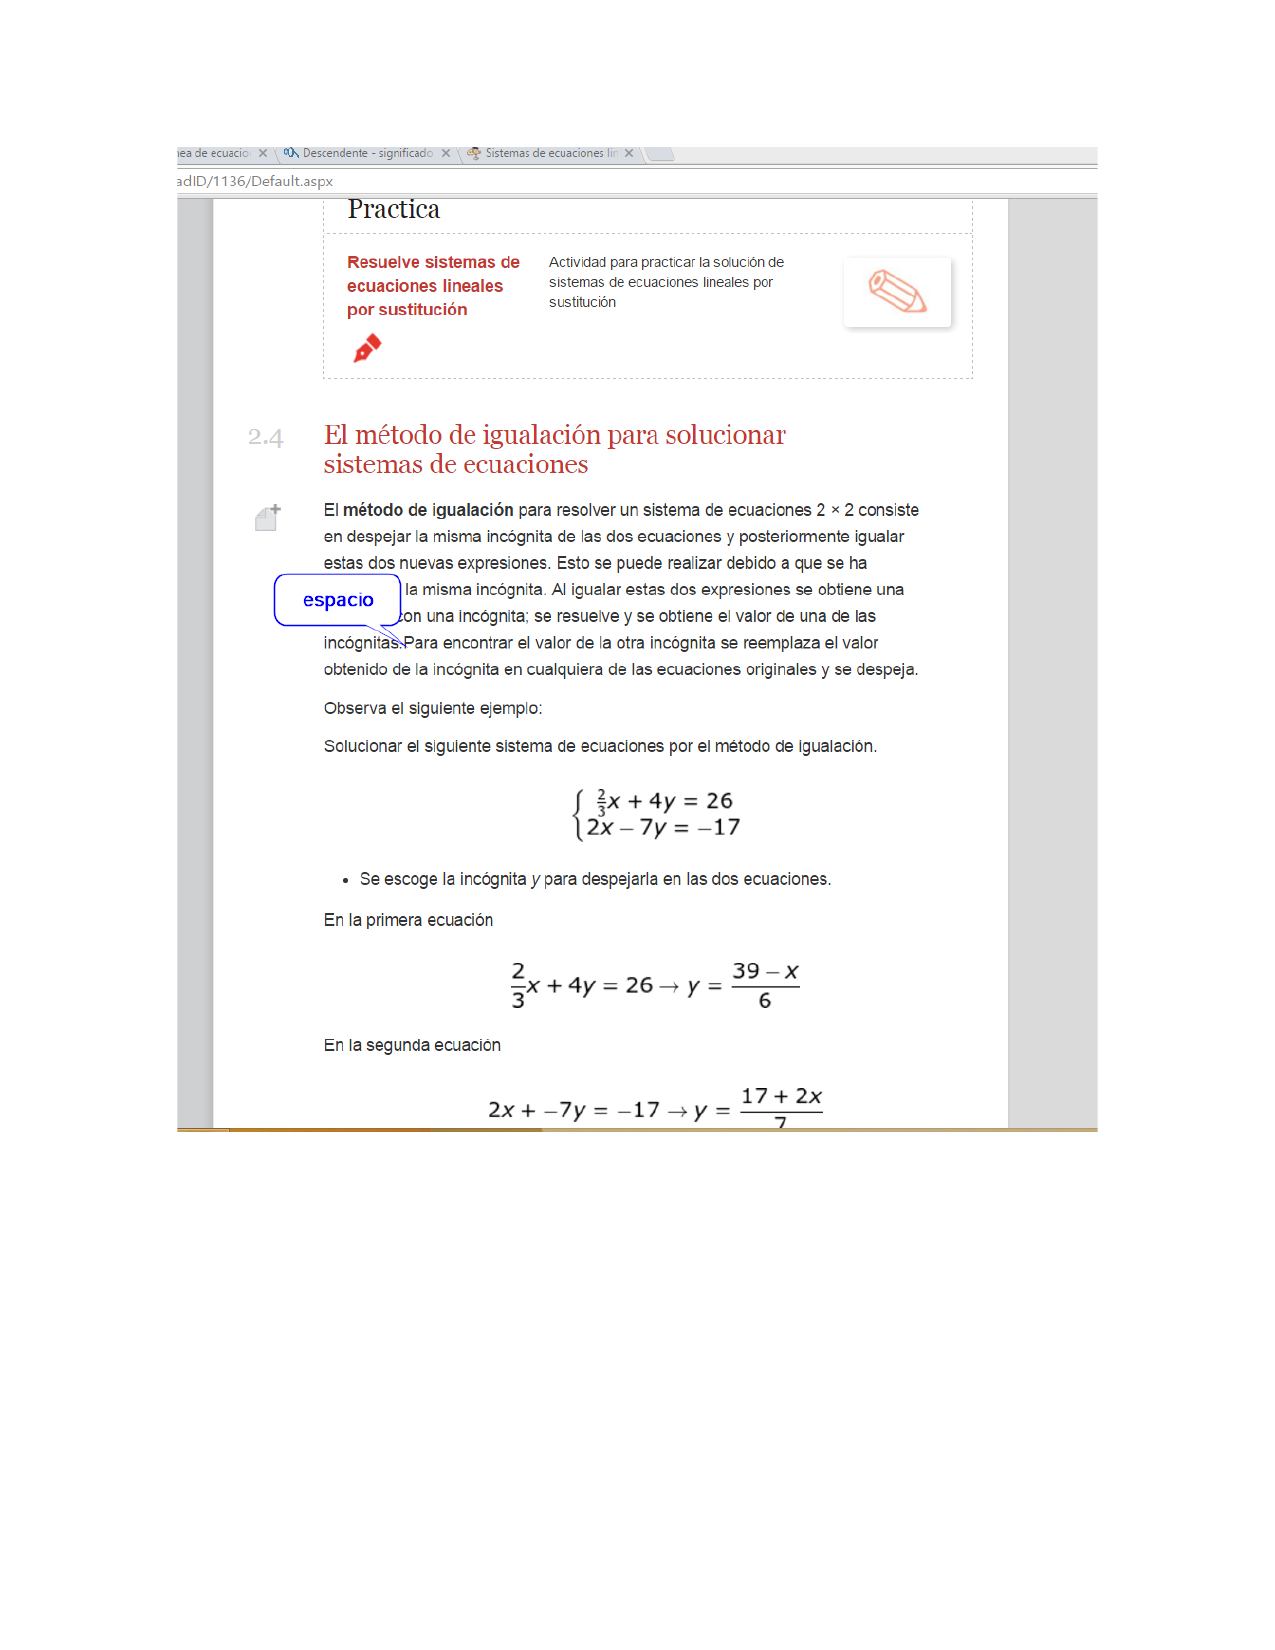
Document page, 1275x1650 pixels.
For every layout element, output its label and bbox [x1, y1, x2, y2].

picture [177, 147, 1098, 1132]
